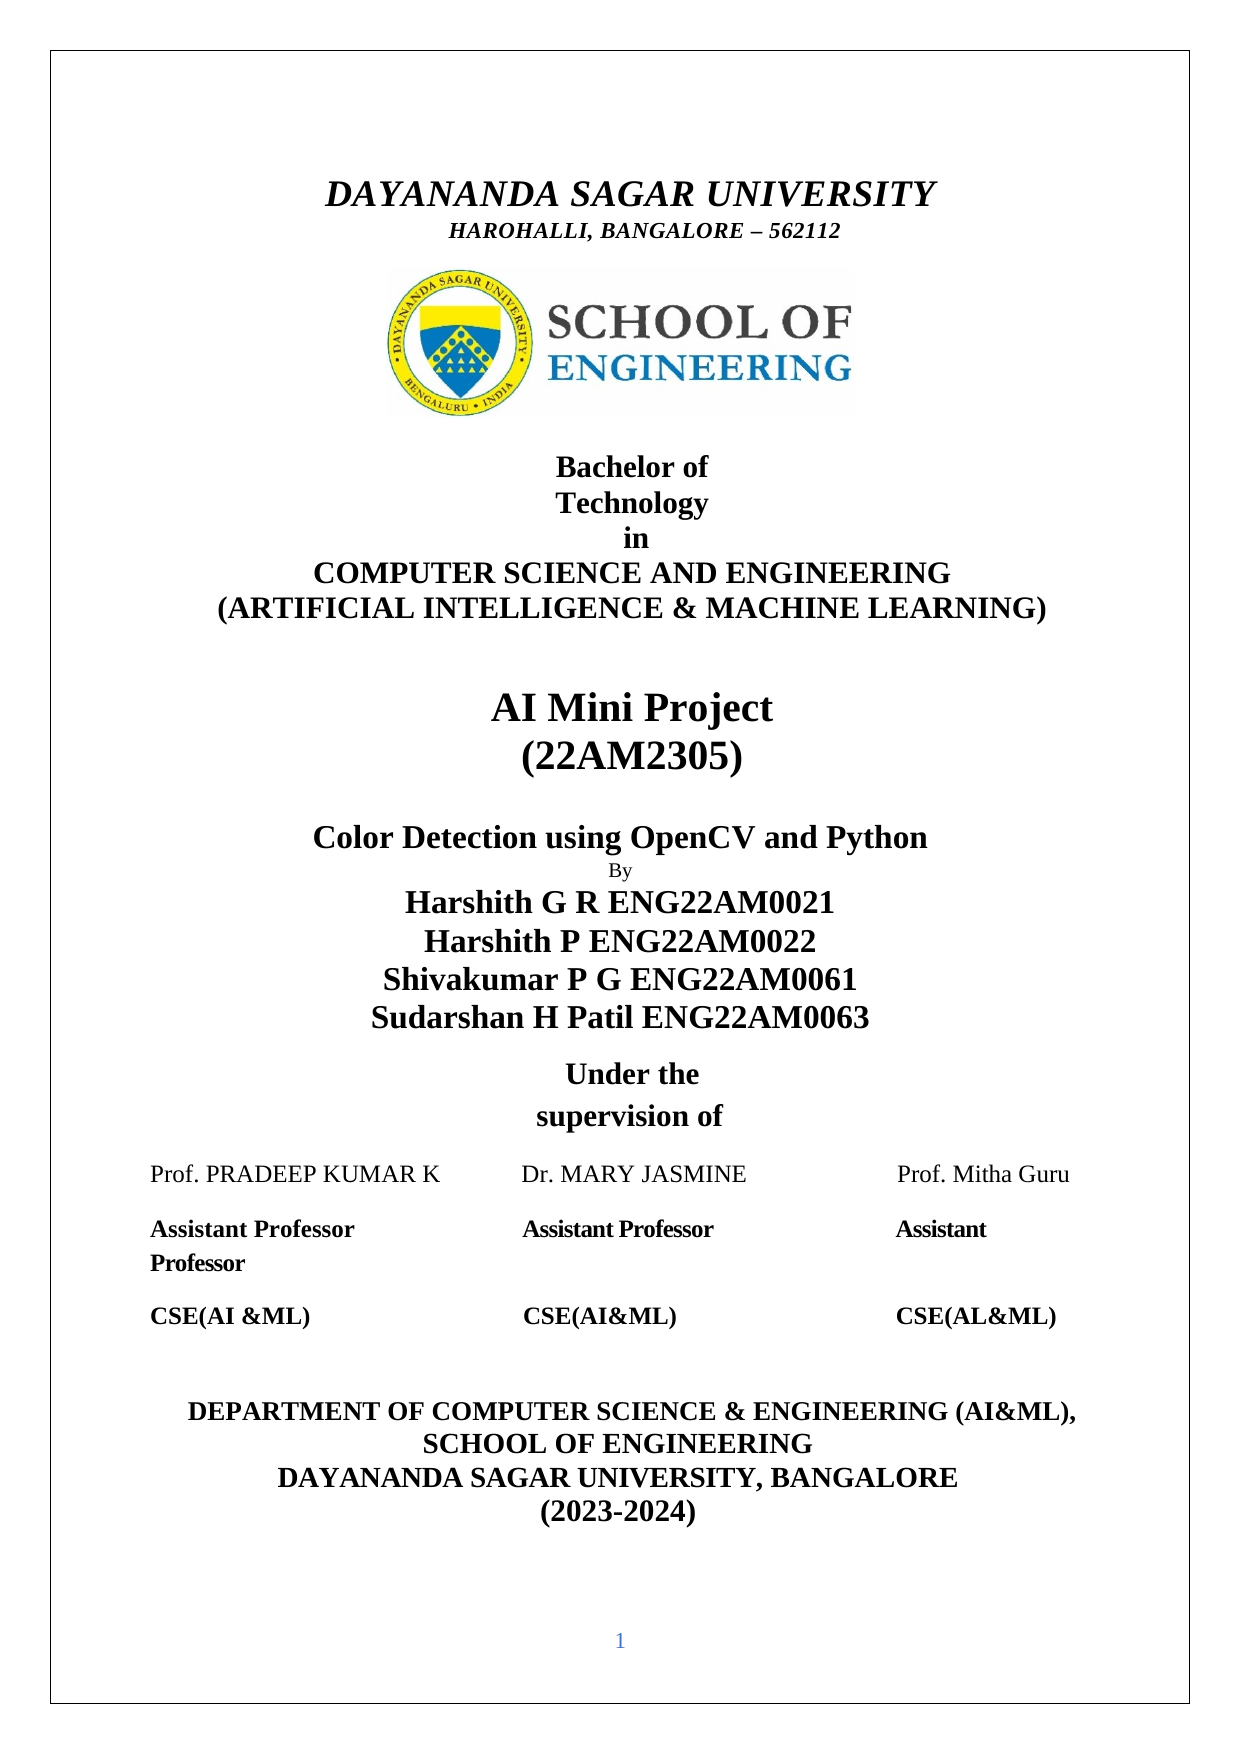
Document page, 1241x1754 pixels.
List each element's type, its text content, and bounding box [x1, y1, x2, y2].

text Color Detection using OpenCV and Python [150, 817, 1090, 855]
text Harshith P ENG22AM0022 [150, 921, 1090, 959]
text COMPUTER SCIENCE AND ENGINEERING [174, 555, 1090, 590]
text Prof. PRADEEP KUMAR K Dr. MARY JASMINE Prof. Mitha Guru [150, 1159, 1086, 1190]
text Shivakumar P G ENG22AM0061 [150, 959, 1090, 998]
text Harshith G R ENG22AM0021 [150, 883, 1090, 921]
text By [150, 855, 1090, 883]
text (22AM2305) [174, 731, 1090, 779]
subtitle SCHOOL OF ENGINEERING [150, 1426, 1086, 1460]
text (Artificial Intelligence & Machine Learning) [174, 590, 1090, 626]
text (2023-2024) [150, 1493, 1086, 1528]
text AI Mini Project [174, 683, 1090, 731]
text CSE(AI &ML) CSE(AI&ML) CSE(AL&ML) [150, 1301, 1086, 1330]
text Under the supervision of [487, 1055, 777, 1133]
subtitle DAYANANDA SAGAR UNIVERSITY [174, 171, 1090, 214]
text Bachelor of Technology [487, 449, 777, 520]
text DEPARTMENT OF COMPUTER SCIENCE & ENGINEERING (AI&ML), [174, 1395, 1090, 1426]
text HAROHALLI, BANGALORE – 562112 [201, 217, 1090, 244]
text Assistant Professor Assistant Professor Assistant Professor [150, 1214, 1086, 1277]
text in [487, 520, 777, 555]
text Sudarshan H Patil ENG22AM0063 [150, 998, 1090, 1036]
picture [385, 267, 855, 418]
subtitle DAYANANDA SAGAR UNIVERSITY, BANGALORE [150, 1460, 1086, 1493]
